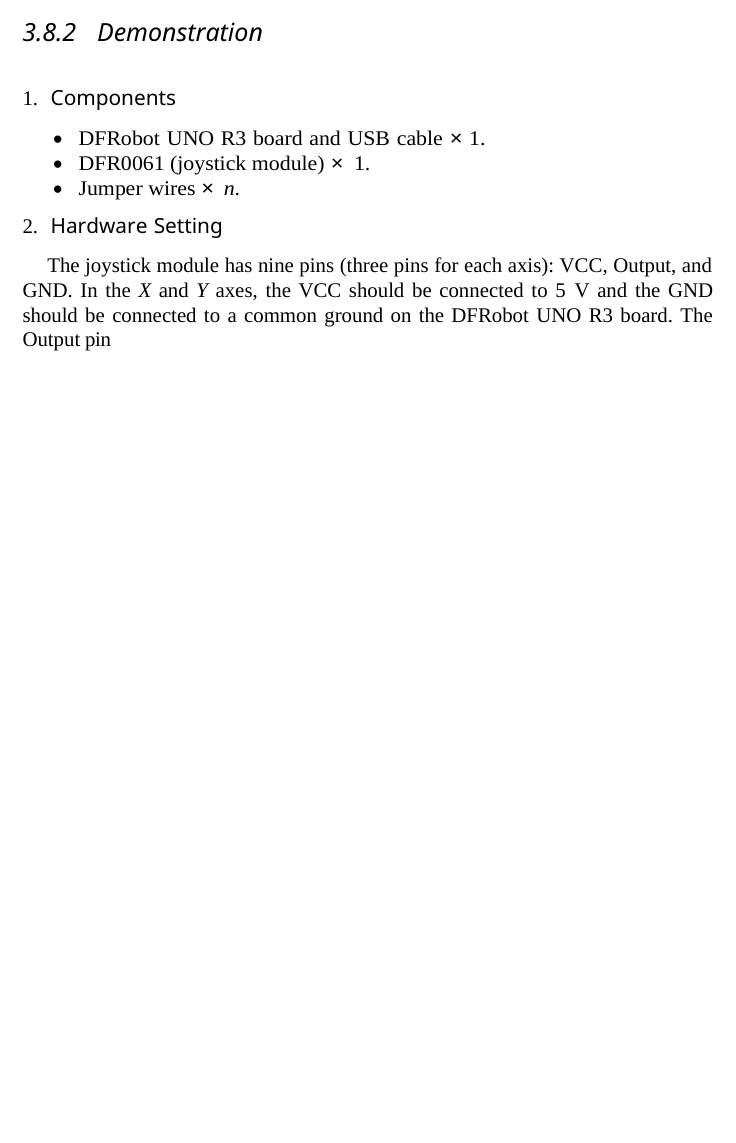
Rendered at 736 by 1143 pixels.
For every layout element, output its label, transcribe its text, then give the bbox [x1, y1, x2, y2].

subtitle Demonstration [22, 14, 735, 49]
list DFRobot UNO R3 board and USB cable × 1. [52, 125, 735, 150]
text The joystick module has nine pins (three pins for each axis): VCC, Output, and GND. In the X and Y axes, the VCC should be connected to 5 V and the GND should be connected to a common ground on the DFRobot UNO R3 board. The Output pin [22, 253, 713, 351]
list DFR0061 (joystick module) × 1. [52, 150, 735, 175]
list Jumper wires × n. [52, 175, 735, 200]
list Components [22, 83, 735, 112]
list Hardware Setting [22, 211, 735, 240]
